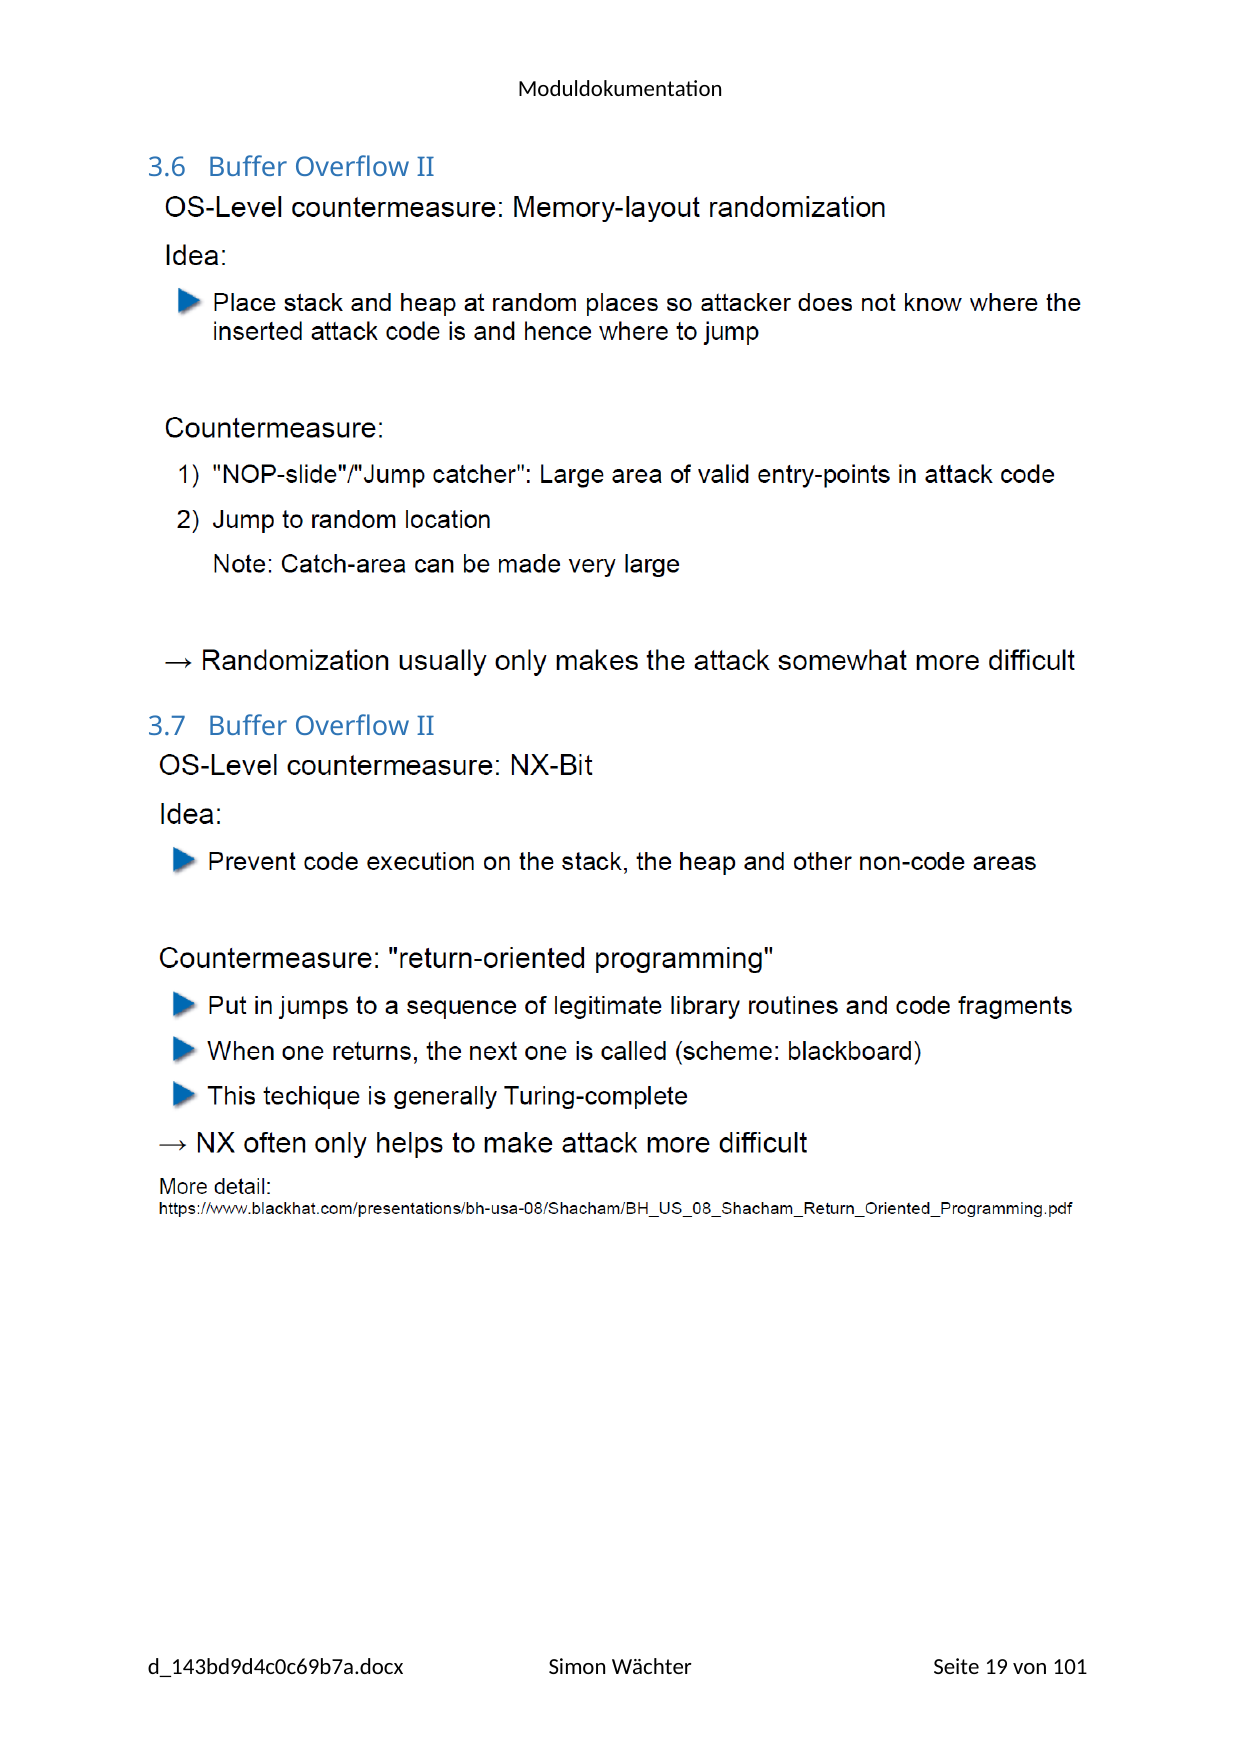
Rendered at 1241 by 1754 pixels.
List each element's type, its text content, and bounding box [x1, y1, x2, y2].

picture [147, 187, 1093, 688]
picture [147, 745, 1093, 1236]
subtitle Buffer Overflow II [148, 148, 1093, 184]
subtitle Buffer Overflow II [148, 706, 1093, 743]
